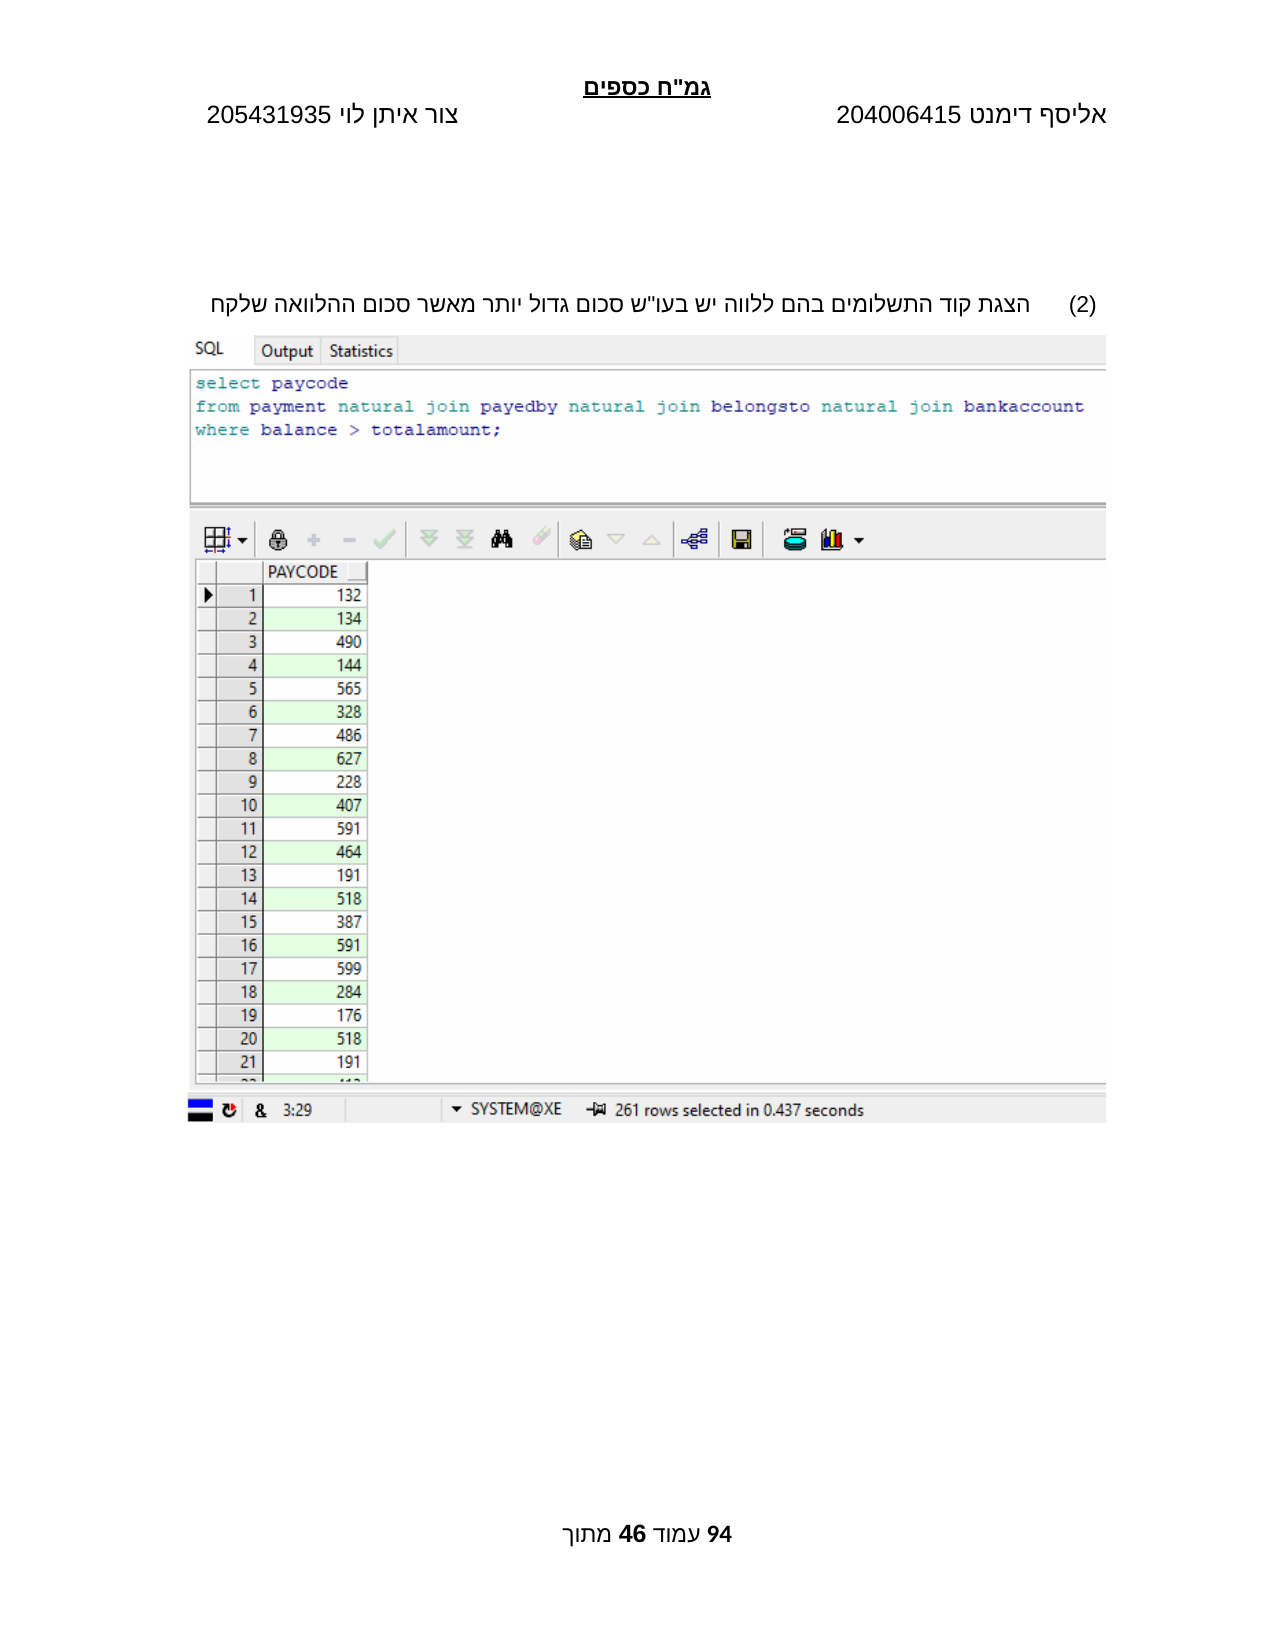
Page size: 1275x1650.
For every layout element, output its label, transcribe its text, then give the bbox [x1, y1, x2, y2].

list הצגת קוד התשלומים בהם ללווה יש בעו"ש סכום גדול יותר מאשר סכום ההלוואה שלקח [187, 291, 1069, 317]
picture [187, 335, 1107, 1123]
